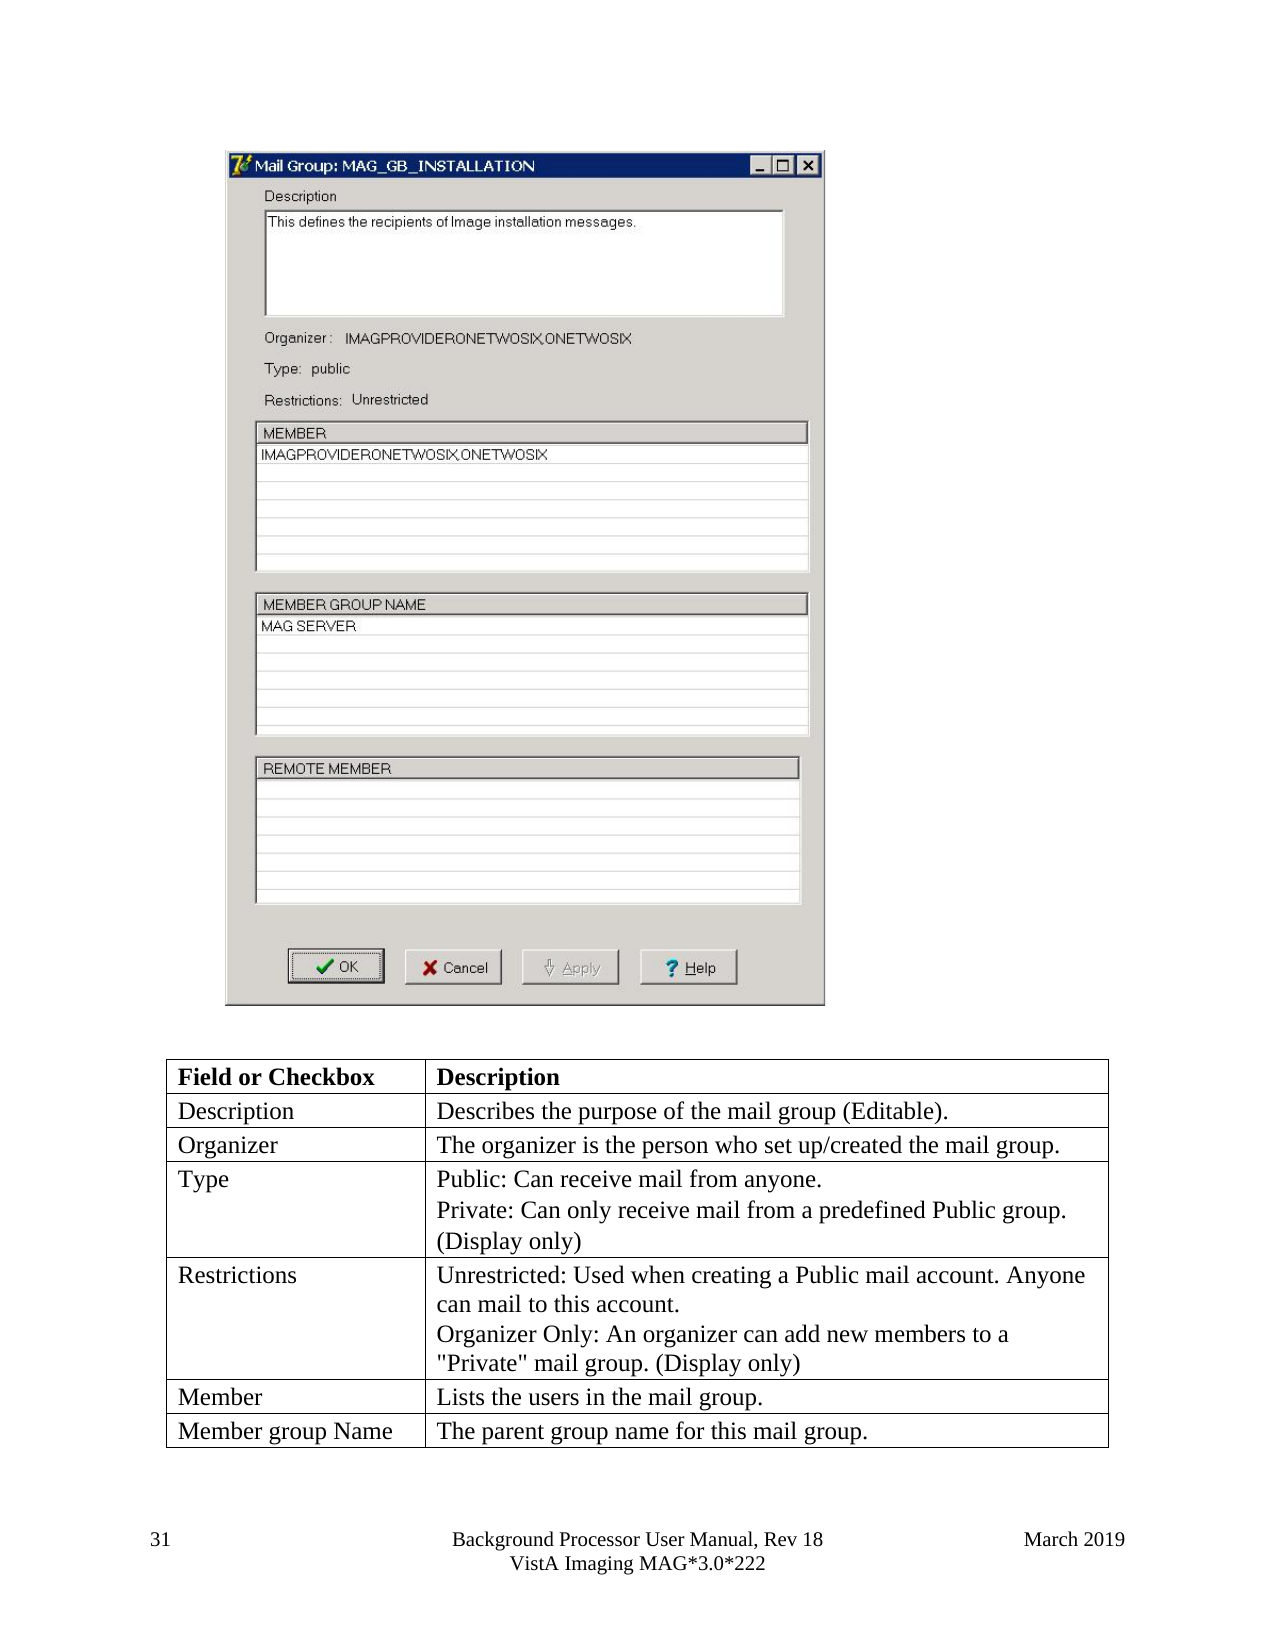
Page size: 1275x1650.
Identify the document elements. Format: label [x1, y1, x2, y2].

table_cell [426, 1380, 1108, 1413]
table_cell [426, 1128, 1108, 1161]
picture [225, 150, 826, 1006]
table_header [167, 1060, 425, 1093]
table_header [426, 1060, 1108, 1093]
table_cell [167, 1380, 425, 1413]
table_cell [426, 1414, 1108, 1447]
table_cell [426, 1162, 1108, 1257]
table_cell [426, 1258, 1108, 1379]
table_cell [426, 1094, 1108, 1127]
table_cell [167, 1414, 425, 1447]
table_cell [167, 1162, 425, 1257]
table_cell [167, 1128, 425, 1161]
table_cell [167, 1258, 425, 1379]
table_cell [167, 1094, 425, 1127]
